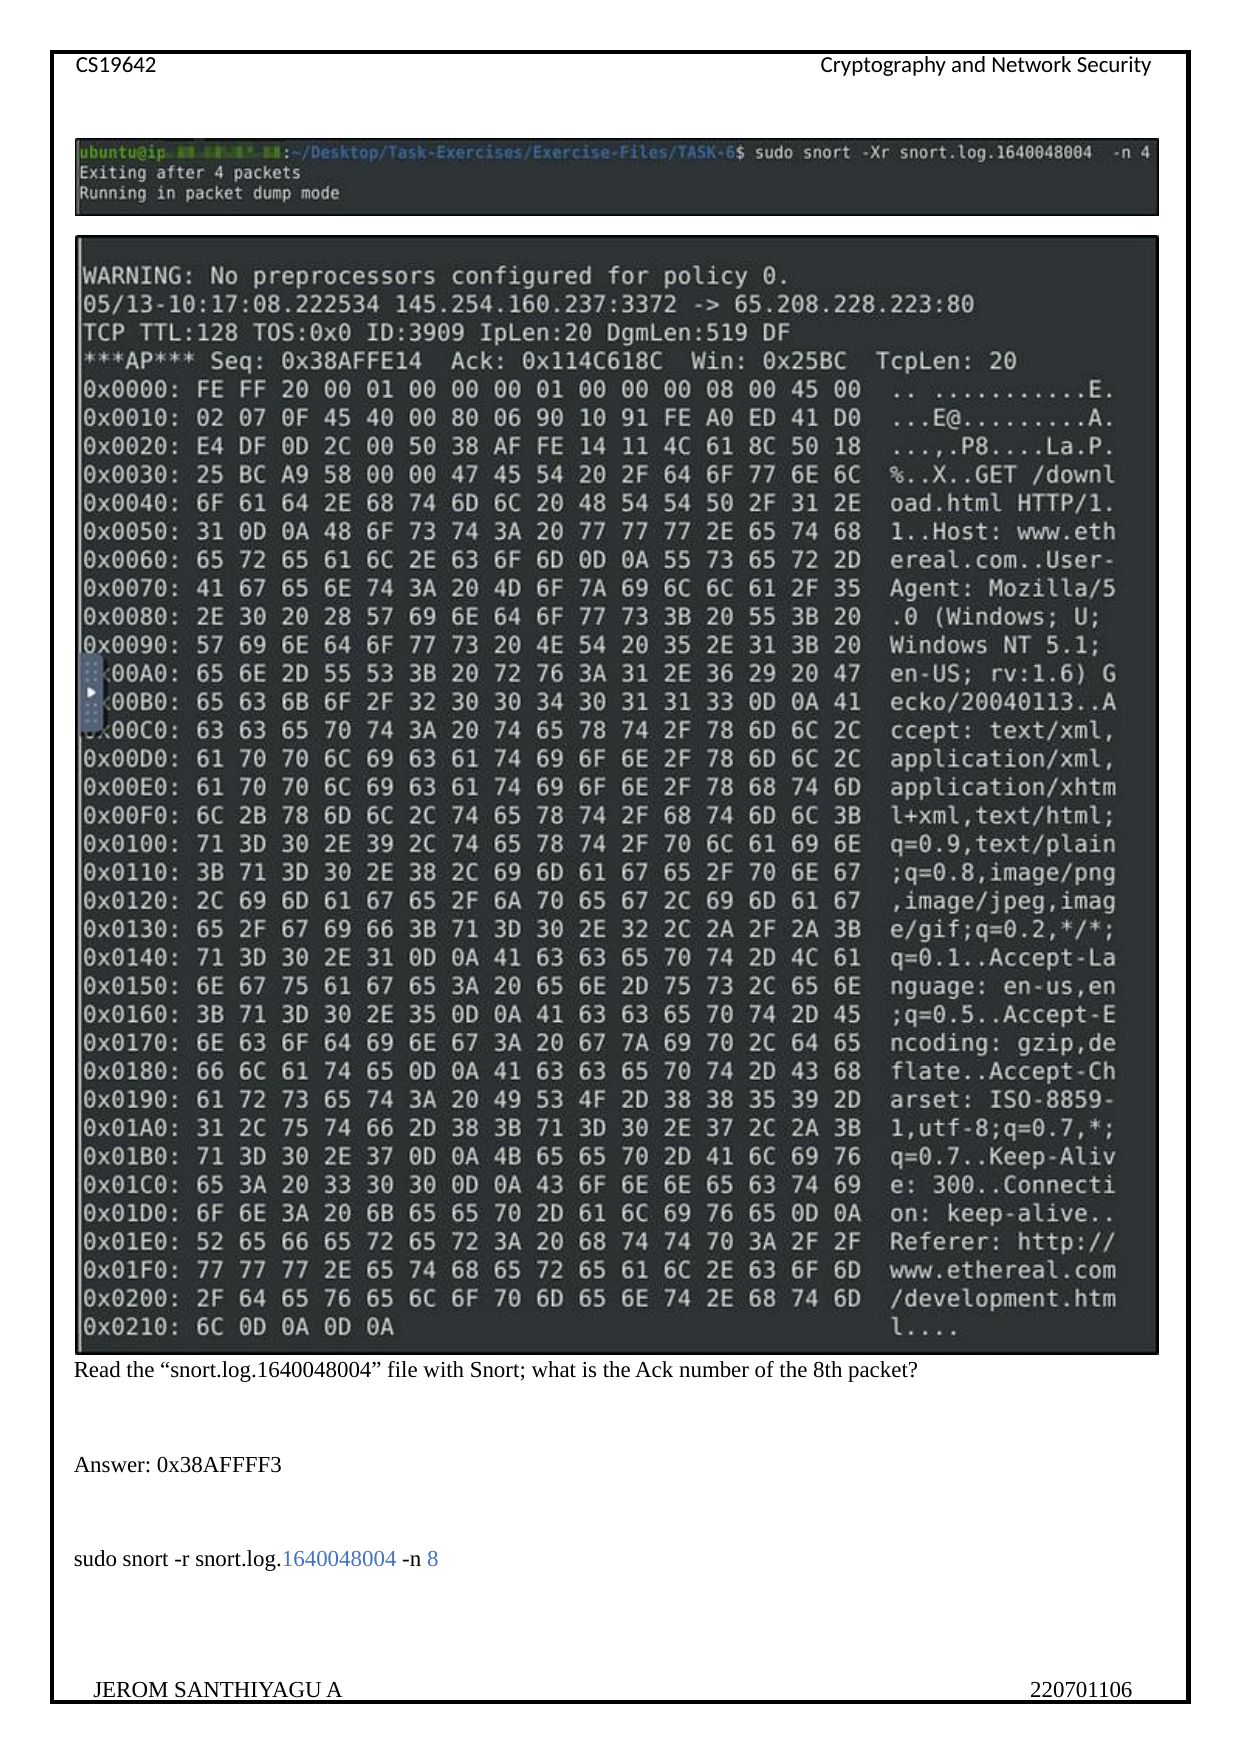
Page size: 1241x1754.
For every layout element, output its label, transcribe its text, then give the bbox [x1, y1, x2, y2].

text Read the “snort.log.1640048004” file with Snort; what is the Ack number of the 8th packet? [73, 1357, 1166, 1383]
picture [75, 138, 1159, 216]
text sudo snort -r snort.log.1640048004 -n 8 [73, 1545, 1166, 1571]
text Answer: 0x38AFFFF3 [73, 1451, 1166, 1477]
picture [75, 235, 1159, 1355]
